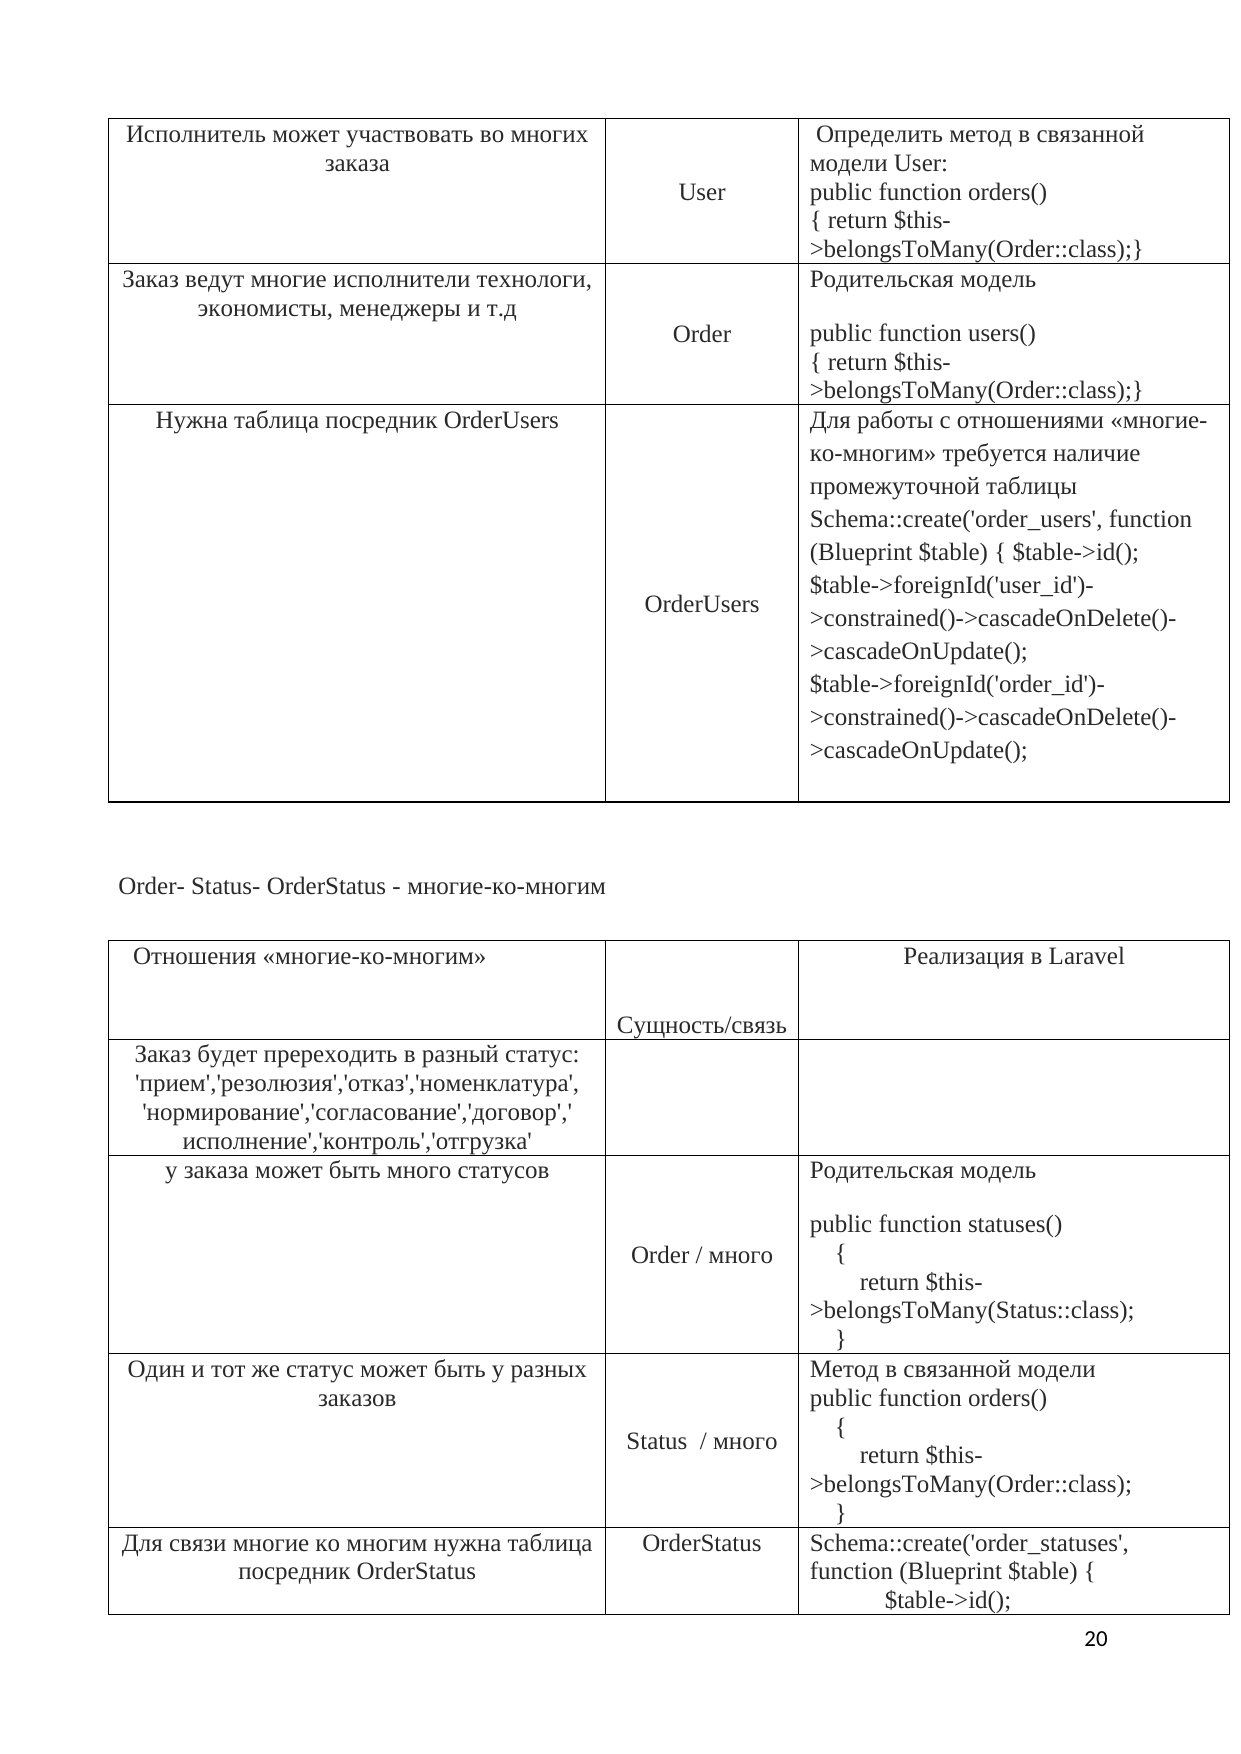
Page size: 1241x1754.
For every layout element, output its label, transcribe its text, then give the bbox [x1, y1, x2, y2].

table_cell OrderUsers [606, 405, 798, 801]
table_header Сущность/связь [606, 941, 798, 1038]
table_cell [799, 1040, 1229, 1154]
table_cell User [606, 119, 798, 263]
table_cell Один и тот же статус может быть у разных заказов [109, 1354, 605, 1527]
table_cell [799, 1528, 1229, 1614]
table_cell Заказ будет пререходить в разный статус: 'прием','резолюзия','отказ','номенклатура', 'нормирование','согласование','договор',' исполнение','контроль','отгрузка' [109, 1040, 605, 1154]
table_cell Order / много [606, 1156, 798, 1353]
table_cell Исполнитель может участвовать во многих заказа [109, 119, 605, 263]
table_cell OrderStatus [606, 1528, 798, 1614]
table_cell Метод в связанной модели public function orders() { return $this->belongsToMany(Order::class); } [799, 1354, 1229, 1527]
table_cell Заказ ведут многие исполнители технологи, экономисты, менеджеры и т.д [109, 264, 605, 404]
table_cell Для работы с отношениями «многие-ко-многим» требуется наличие промежуточной таблицы Schema::create('order_users', function (Blueprint $table) { $table->id(); $table->foreignId('user_id')->constrained()->cascadeOnDelete()->cascadeOnUpdate(); $table->foreignId('order_id')->constrained()->cascadeOnDelete()->cascadeOnUpdate(); [799, 405, 1229, 801]
text Order- Status- OrderStatus - многие-ко-многим [118, 871, 1107, 900]
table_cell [109, 1528, 605, 1614]
table_cell Order [606, 264, 798, 404]
table_header Отношения «многие-ко-многим» [109, 941, 605, 1038]
table_cell у заказа может быть много статусов [109, 1156, 605, 1353]
table_cell [606, 1040, 798, 1154]
table_cell Определить метод в связанной модели User: public function orders() { return $this->belongsToMany(Order::class);} [799, 119, 1229, 263]
table_header Реализация в Laravel [799, 941, 1229, 1038]
table_cell Родительская модель public function statuses() { return $this->belongsToMany(Status::class); } [799, 1156, 1229, 1353]
table_cell Родительская модель public function users() { return $this->belongsToMany(Order::class);} [799, 264, 1229, 404]
table_cell Status / много [606, 1354, 798, 1527]
table_cell Нужна таблица посредник OrderUsers [109, 405, 605, 801]
